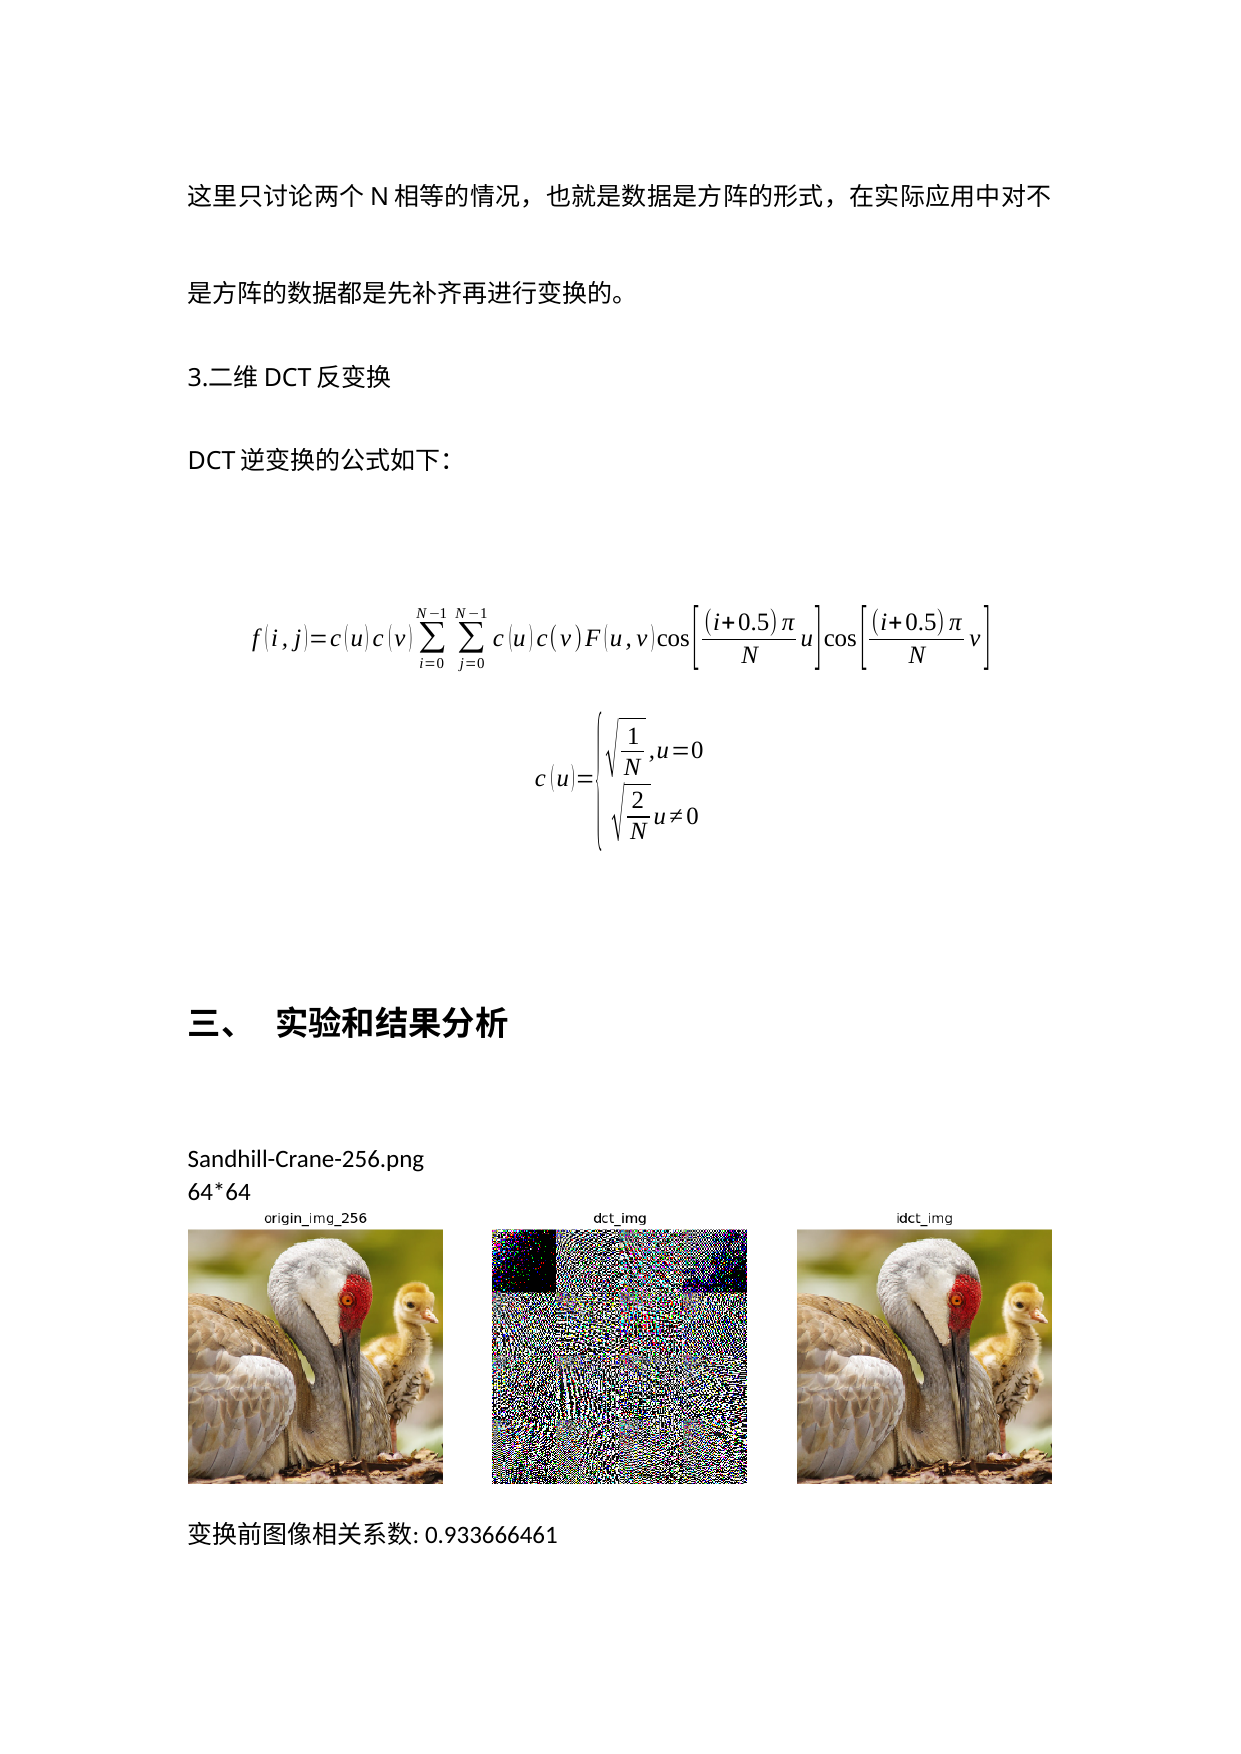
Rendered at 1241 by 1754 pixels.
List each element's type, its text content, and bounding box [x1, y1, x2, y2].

text 变换前图像相关系数: 0.933666461 [187, 1500, 1053, 1565]
text 这里只讨论两个N相等的情况，也就是数据是方阵的形式，在实际应用中对不是方阵的数据都是先补齐再进行变换的。 [187, 162, 1053, 324]
text DCT逆变换的公式如下： [187, 426, 1053, 491]
text 3.二维DCT反变换 [187, 343, 1053, 408]
list 实验和结果分析 [187, 988, 1053, 1053]
text 64*64 [187, 1175, 1053, 1207]
text Sandhill-Crane-256.png [187, 1142, 1053, 1175]
picture [187, 1207, 1053, 1486]
